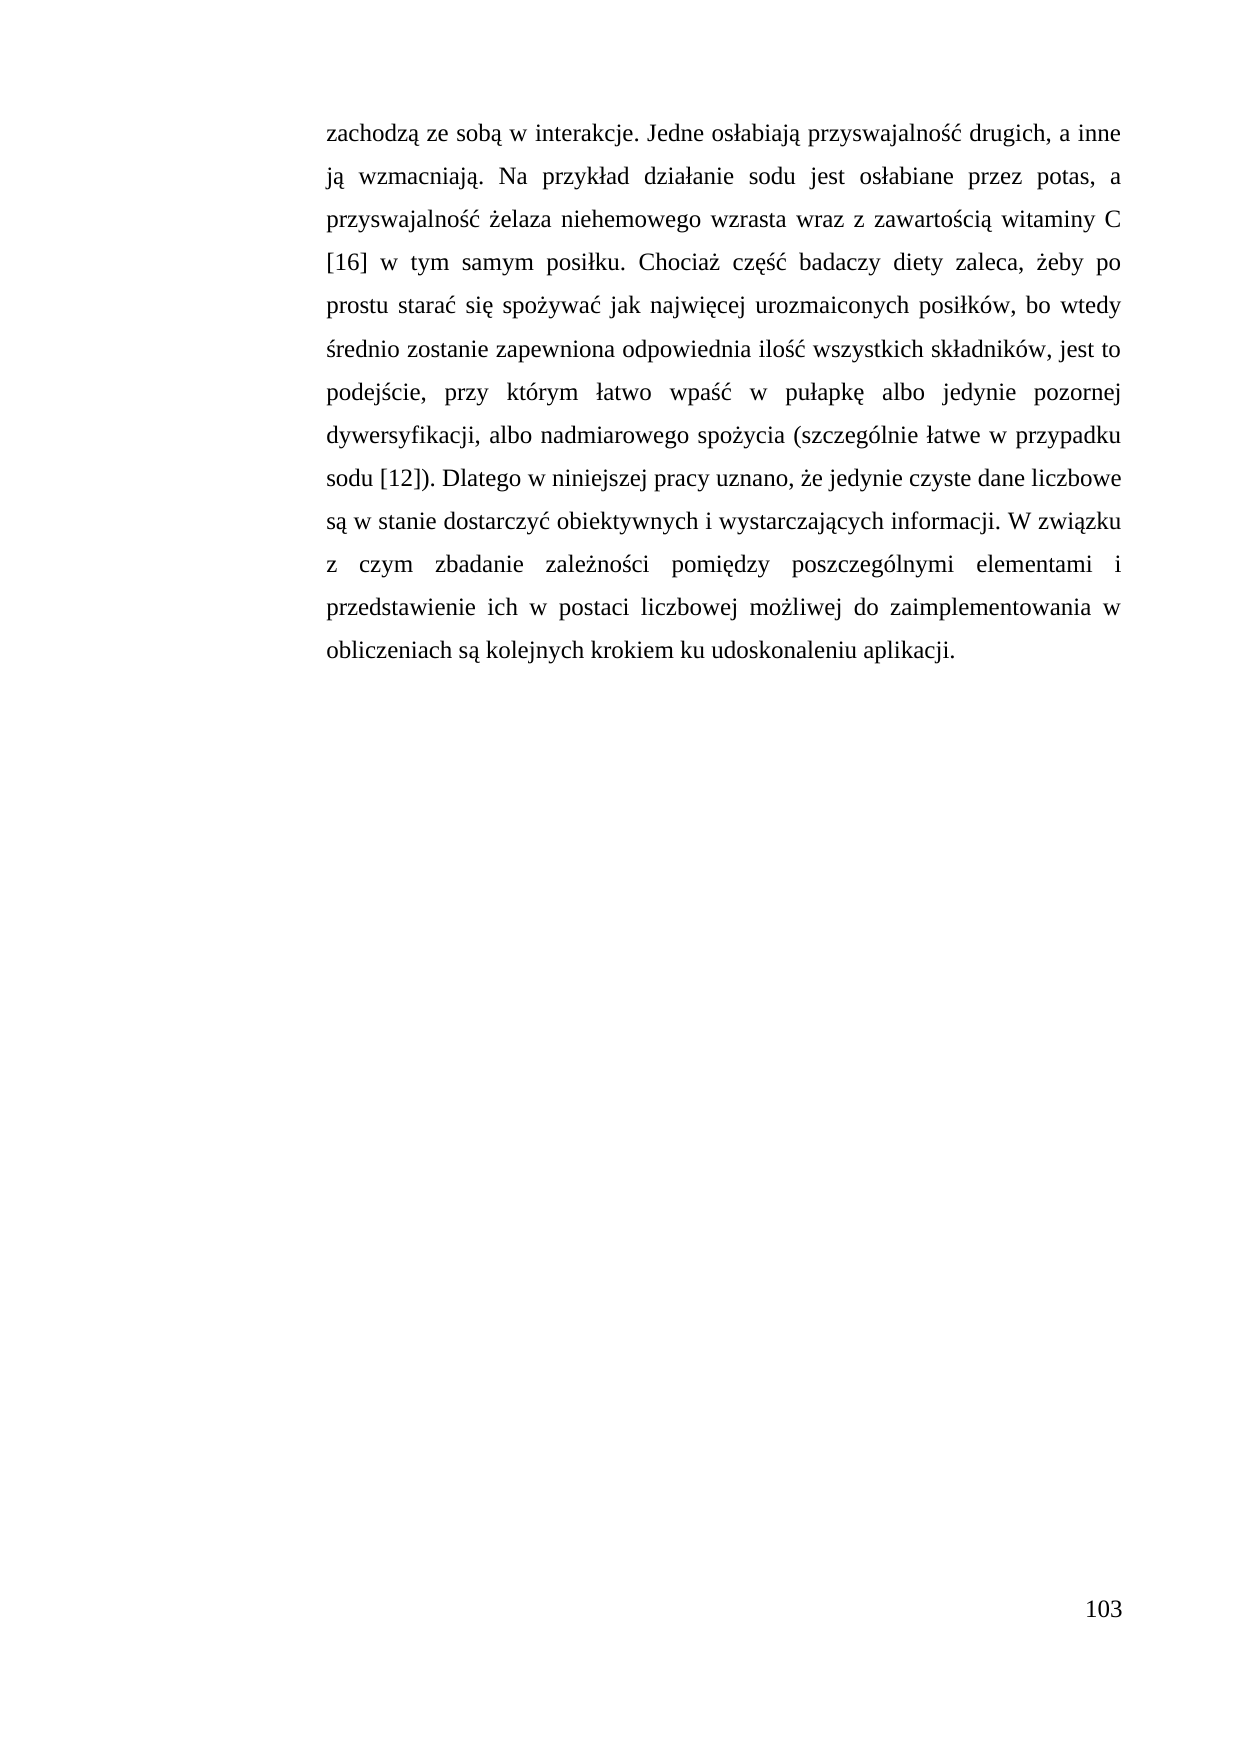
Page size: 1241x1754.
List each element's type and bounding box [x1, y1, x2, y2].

list [288, 118, 1122, 664]
